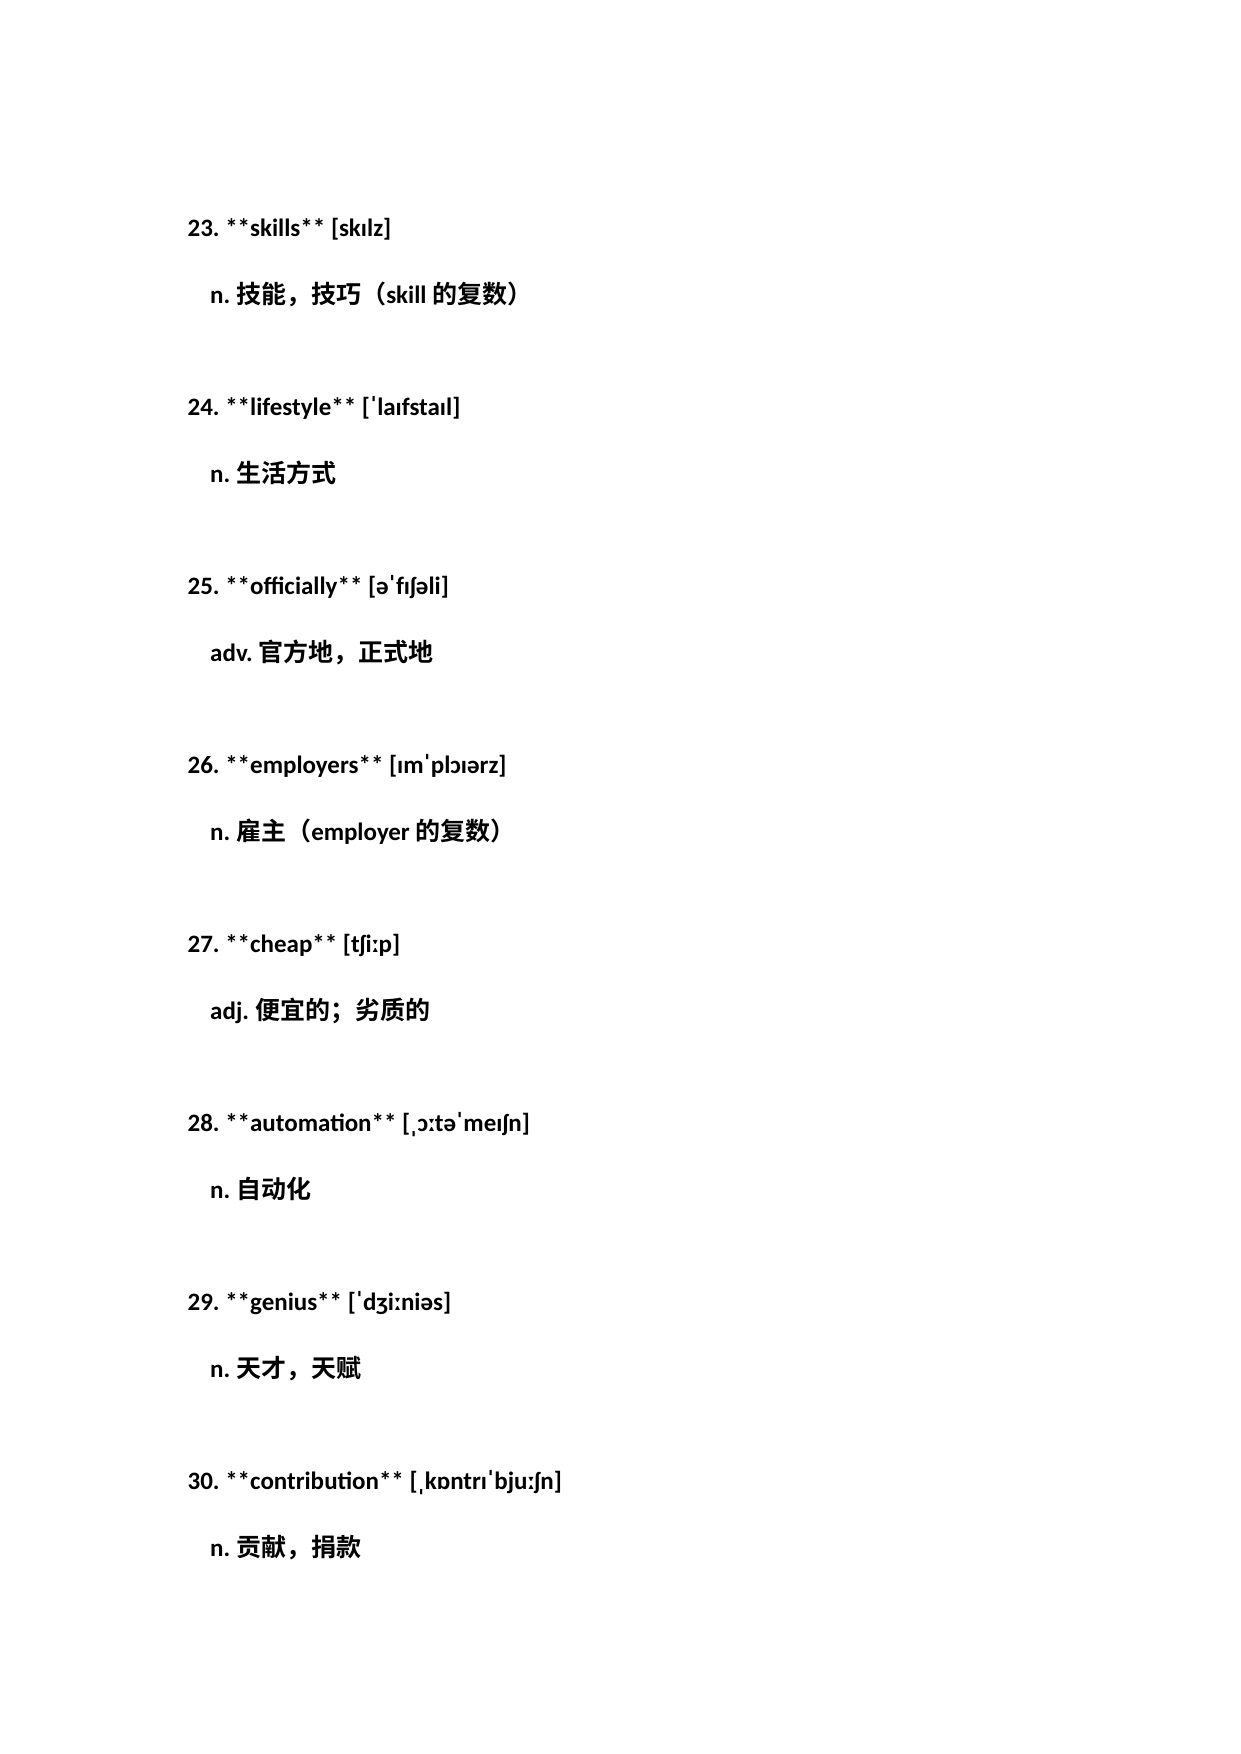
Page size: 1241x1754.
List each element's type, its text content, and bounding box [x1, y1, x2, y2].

list n. 技能，技巧（skill 的复数） [187, 260, 1053, 325]
list 23. **skills** [skɪlz] [187, 211, 1053, 243]
list 27. **cheap** [tʃiːp] [187, 927, 1053, 959]
list 26. **employers** [ɪmˈplɔɪərz] [187, 748, 1053, 781]
list 29. **genius** [ˈdʒiːniəs] [187, 1285, 1053, 1318]
list n. 生活方式 [187, 439, 1053, 504]
list n. 贡献，捐款 [187, 1513, 1053, 1578]
list adj. 便宜的；劣质的 [187, 976, 1053, 1041]
list adv. 官方地，正式地 [187, 618, 1053, 683]
list 28. **automation** [ˌɔːtəˈmeɪʃn] [187, 1106, 1053, 1139]
list n. 自动化 [187, 1155, 1053, 1220]
list 30. **contribution** [ˌkɒntrɪˈbjuːʃn] [187, 1464, 1053, 1497]
list 24. **lifestyle** [ˈlaɪfstaɪl] [187, 390, 1053, 422]
list n. 雇主（employer 的复数） [187, 797, 1053, 862]
list n. 天才，天赋 [187, 1334, 1053, 1399]
list 25. **officially** [əˈfɪʃəli] [187, 569, 1053, 601]
